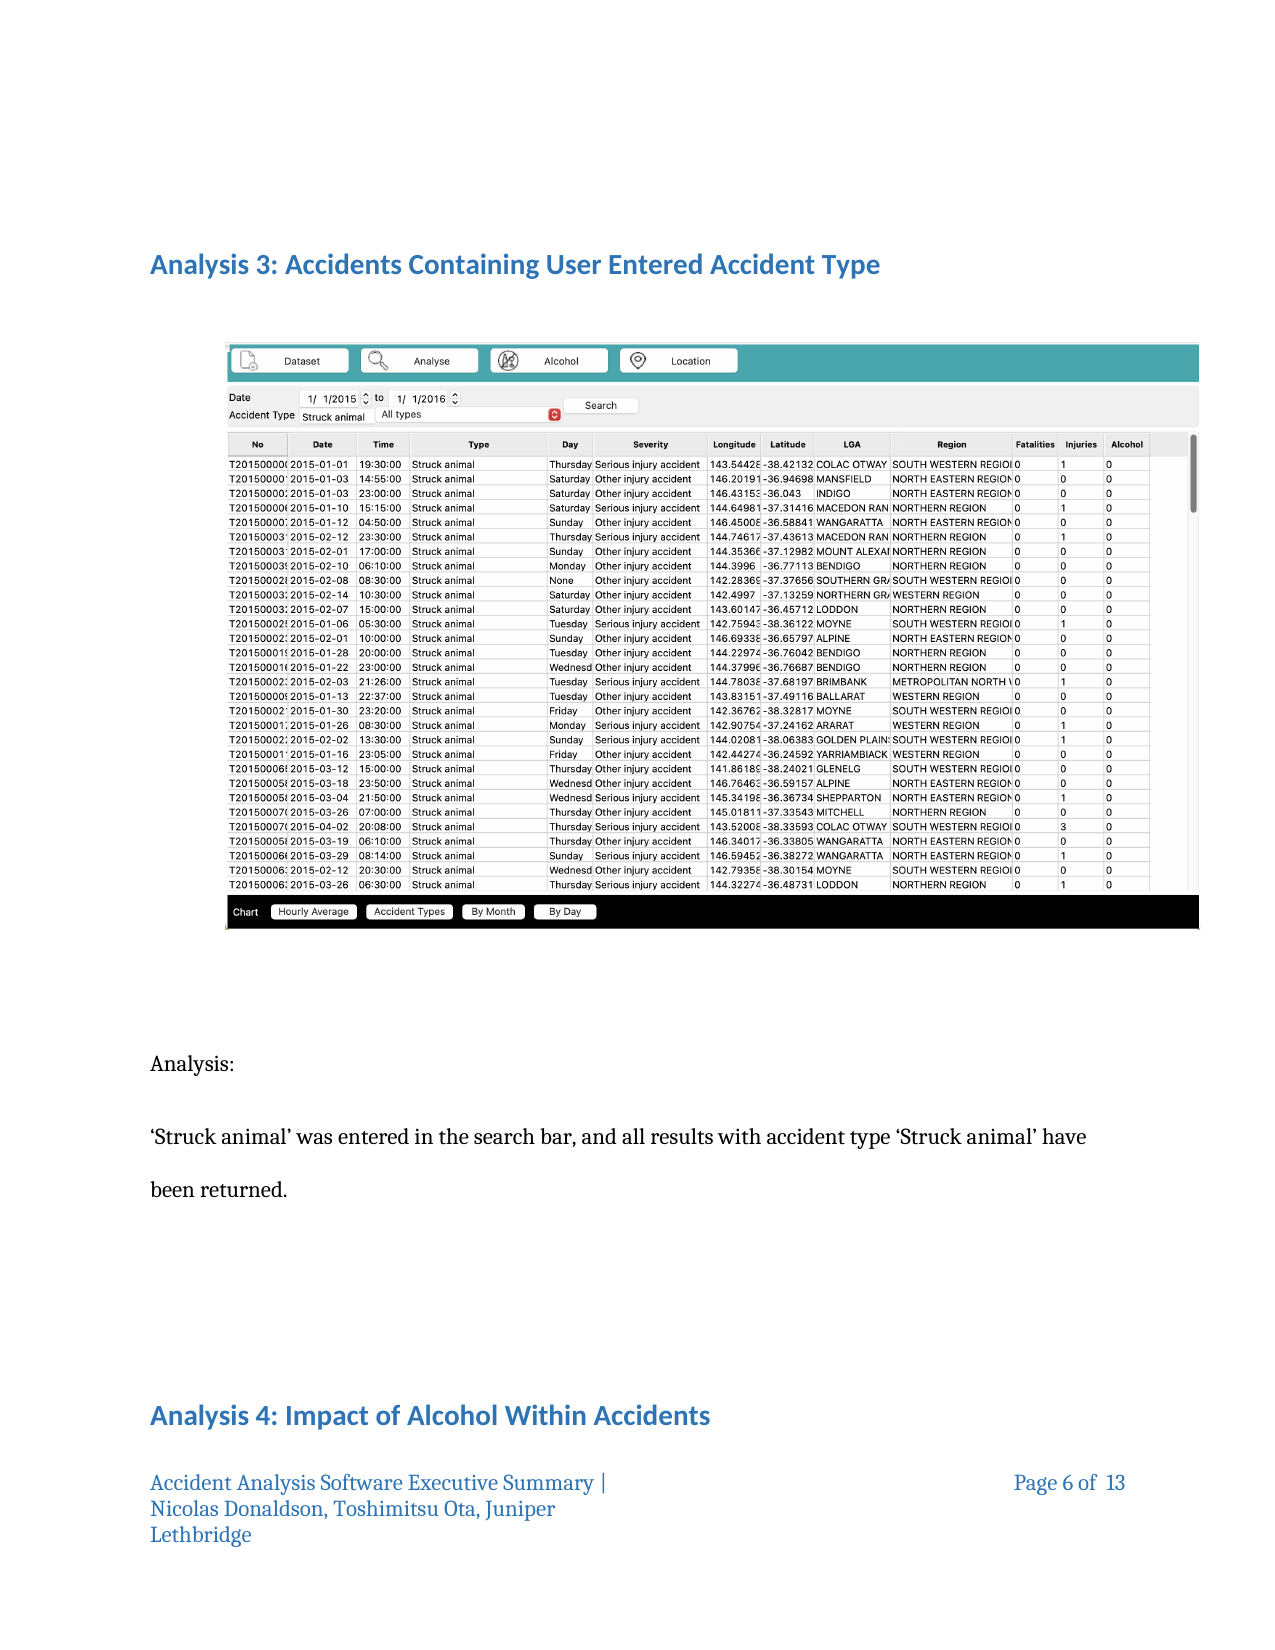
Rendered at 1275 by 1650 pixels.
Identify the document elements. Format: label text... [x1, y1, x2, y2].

picture [225, 342, 1200, 930]
text Analysis: [150, 1051, 1125, 1077]
text ‘Struck animal’ was entered in the search bar, and all results with accident type ‘Struck animal’ have been returned. [150, 1124, 1125, 1203]
subtitle Analysis 3: Accidents Containing User Entered Accident Type [150, 246, 1125, 282]
text Analysis 4: Impact of Alcohol Within Accidents [150, 1397, 1125, 1433]
